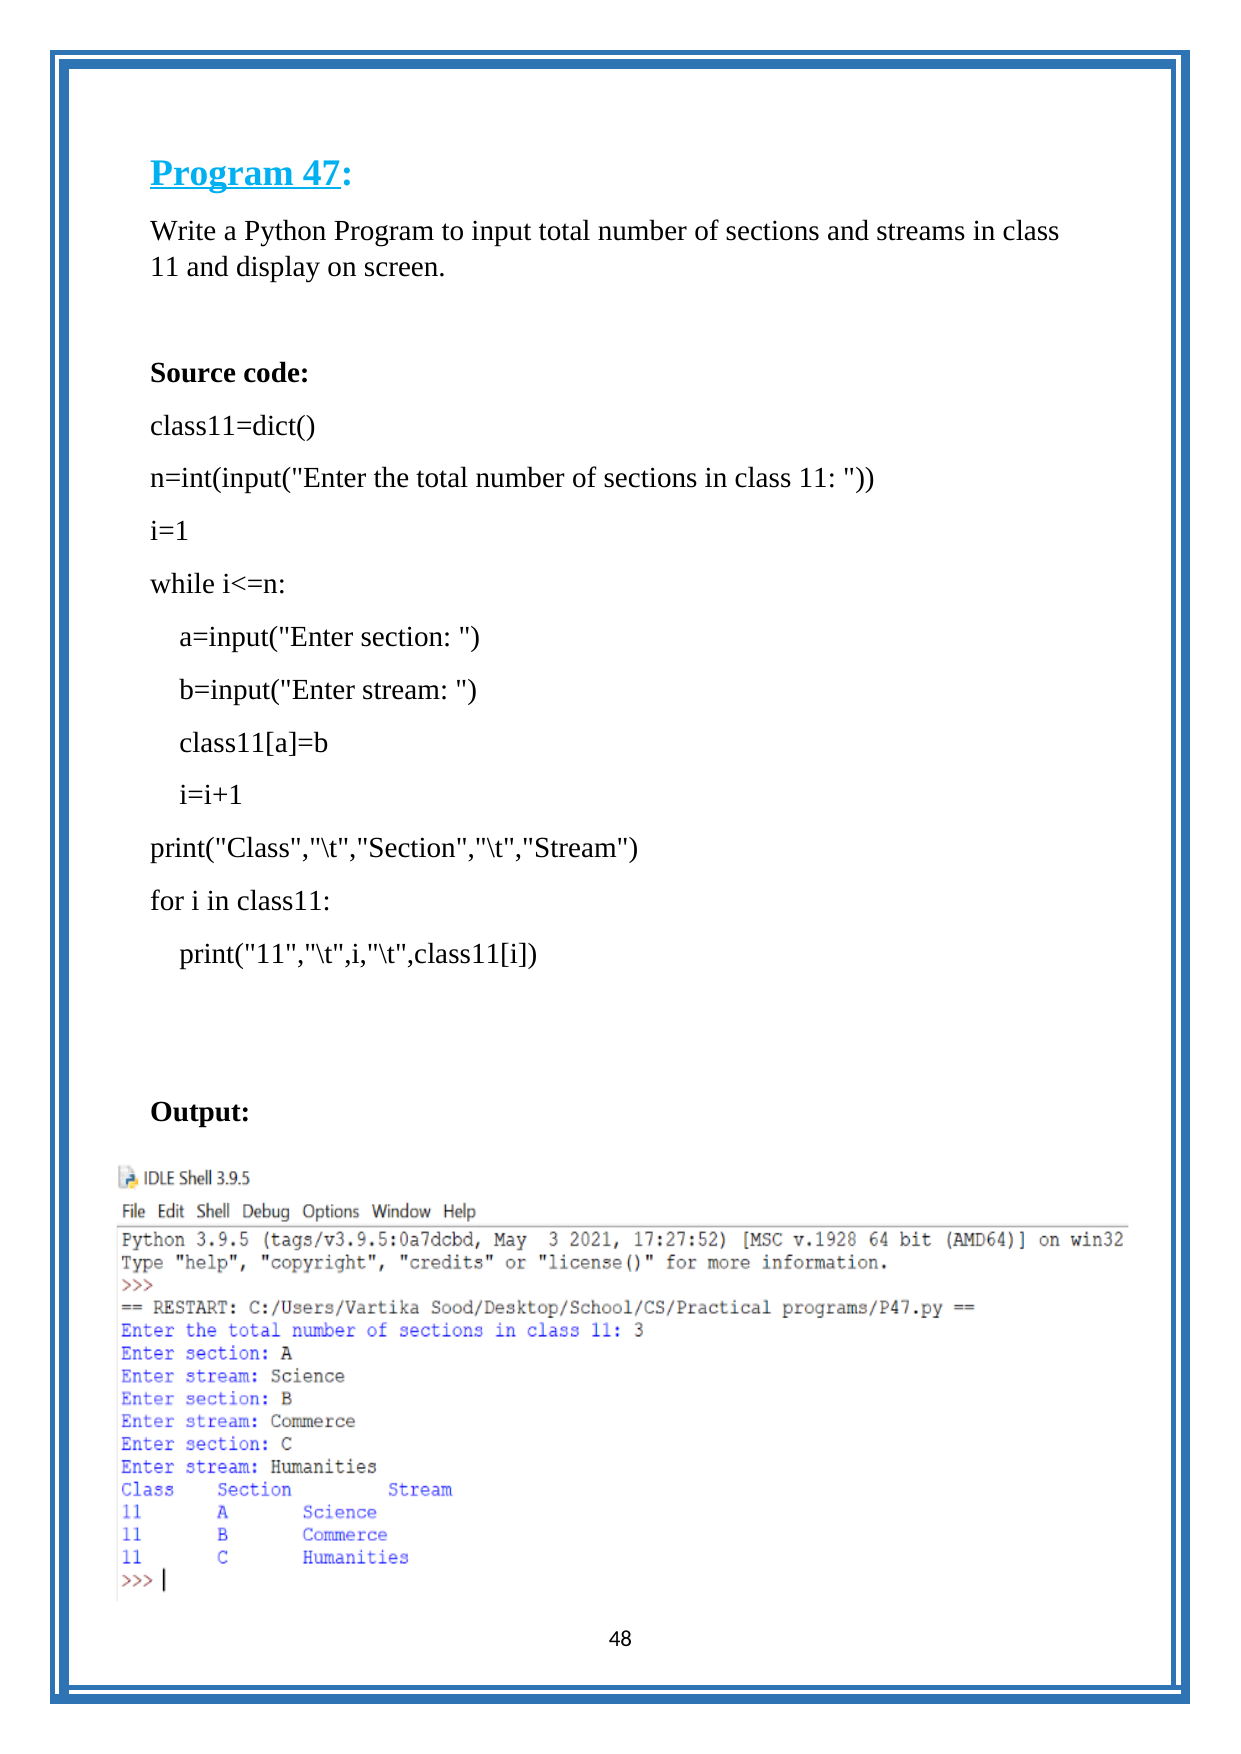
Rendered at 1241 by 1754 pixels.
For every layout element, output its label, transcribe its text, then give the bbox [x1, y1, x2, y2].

text while i<=n: [150, 566, 1090, 600]
text Program 47: [150, 150, 1090, 193]
text b=input("Enter stream: ") [150, 672, 1090, 705]
text i=i+1 [150, 777, 1090, 811]
text Write a Python Program to input total number of sections and streams in class 11 and display on screen. [150, 213, 1090, 283]
text a=input("Enter section: ") [150, 619, 1090, 653]
picture [116, 1160, 1129, 1601]
text print("Class","\t","Section","\t","Stream") [150, 830, 1090, 864]
text i=1 [150, 513, 1090, 547]
text print("11","\t",i,"\t",class11[i]) [150, 936, 1090, 969]
text Output: [150, 1094, 1090, 1128]
text Source code: [150, 355, 1090, 388]
text n=int(input("Enter the total number of sections in class 11: ")) [150, 461, 1090, 494]
text class11[a]=b [150, 725, 1090, 758]
text class11=dict() [150, 408, 1090, 441]
text for i in class11: [150, 883, 1090, 917]
